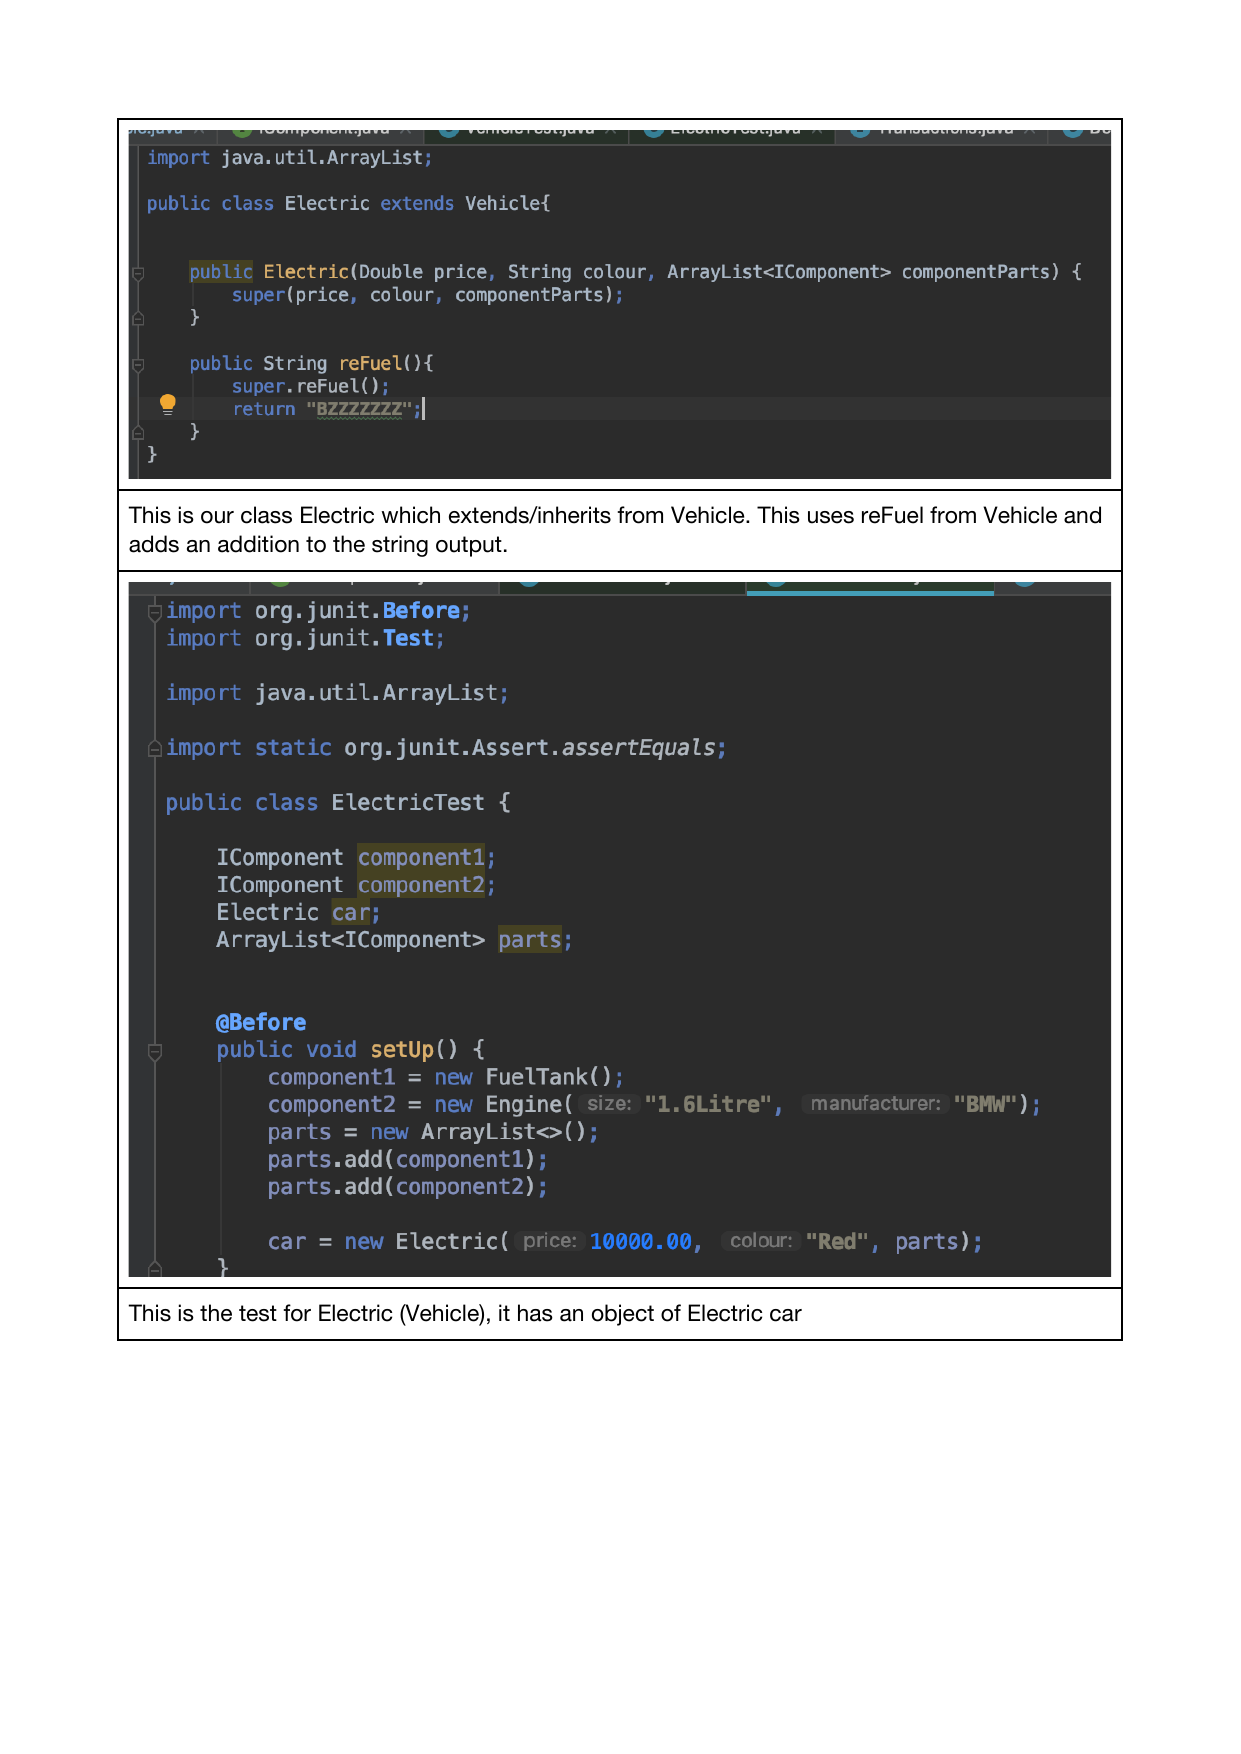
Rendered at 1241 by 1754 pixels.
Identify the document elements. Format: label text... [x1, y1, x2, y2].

table_cell This is our class Electric which extends/inherits from Vehicle. This uses reFuel from Vehicle and adds an addition to the string output. [119, 491, 1121, 569]
table_cell [119, 572, 1121, 1287]
picture [128, 130, 1112, 479]
table_cell This is the test for Electric (Vehicle), it has an object of Electric car [119, 1289, 1121, 1339]
picture [128, 582, 1112, 1277]
table_cell [119, 120, 1121, 489]
